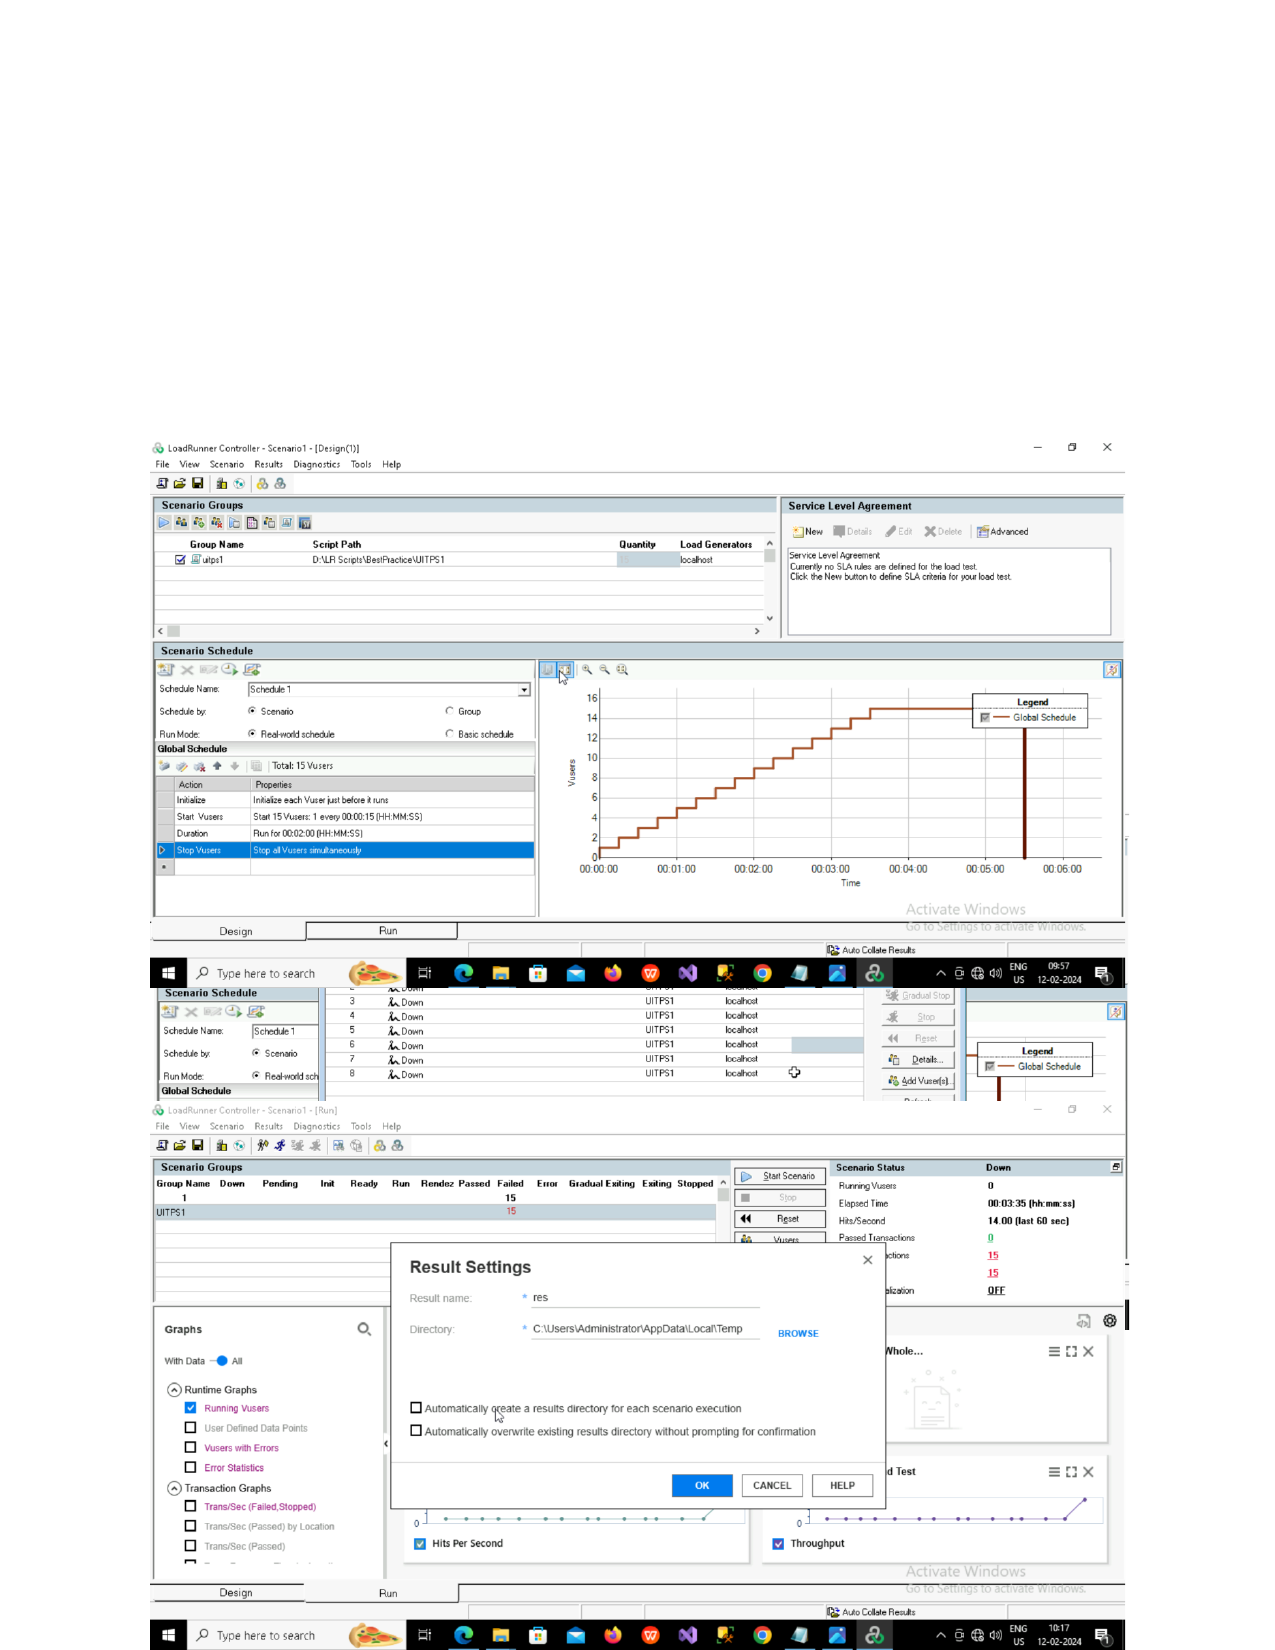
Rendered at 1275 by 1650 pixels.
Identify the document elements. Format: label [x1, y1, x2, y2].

picture [150, 439, 1130, 1650]
